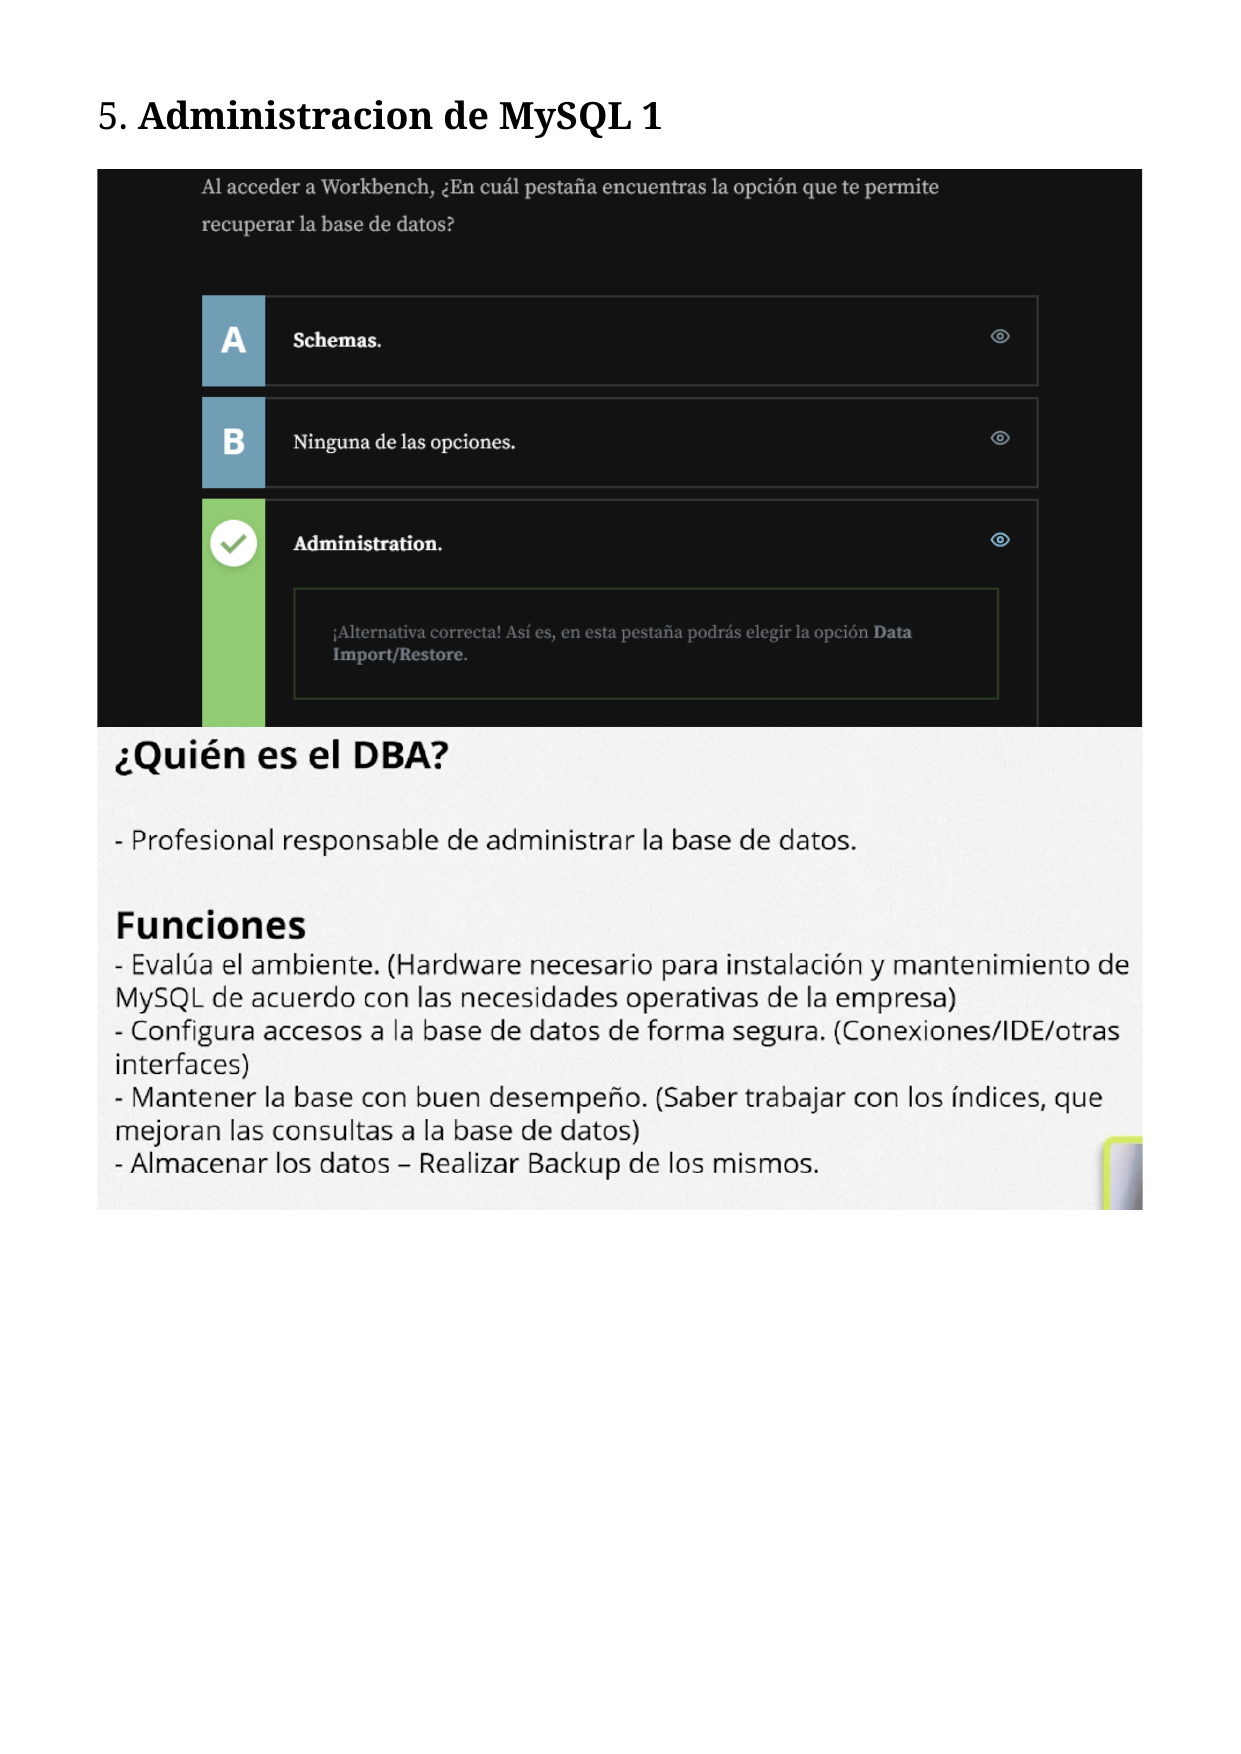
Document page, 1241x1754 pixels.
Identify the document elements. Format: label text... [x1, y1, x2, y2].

subtitle Administracion de MySQL 1 [97, 89, 1143, 140]
picture [97, 169, 1143, 1210]
